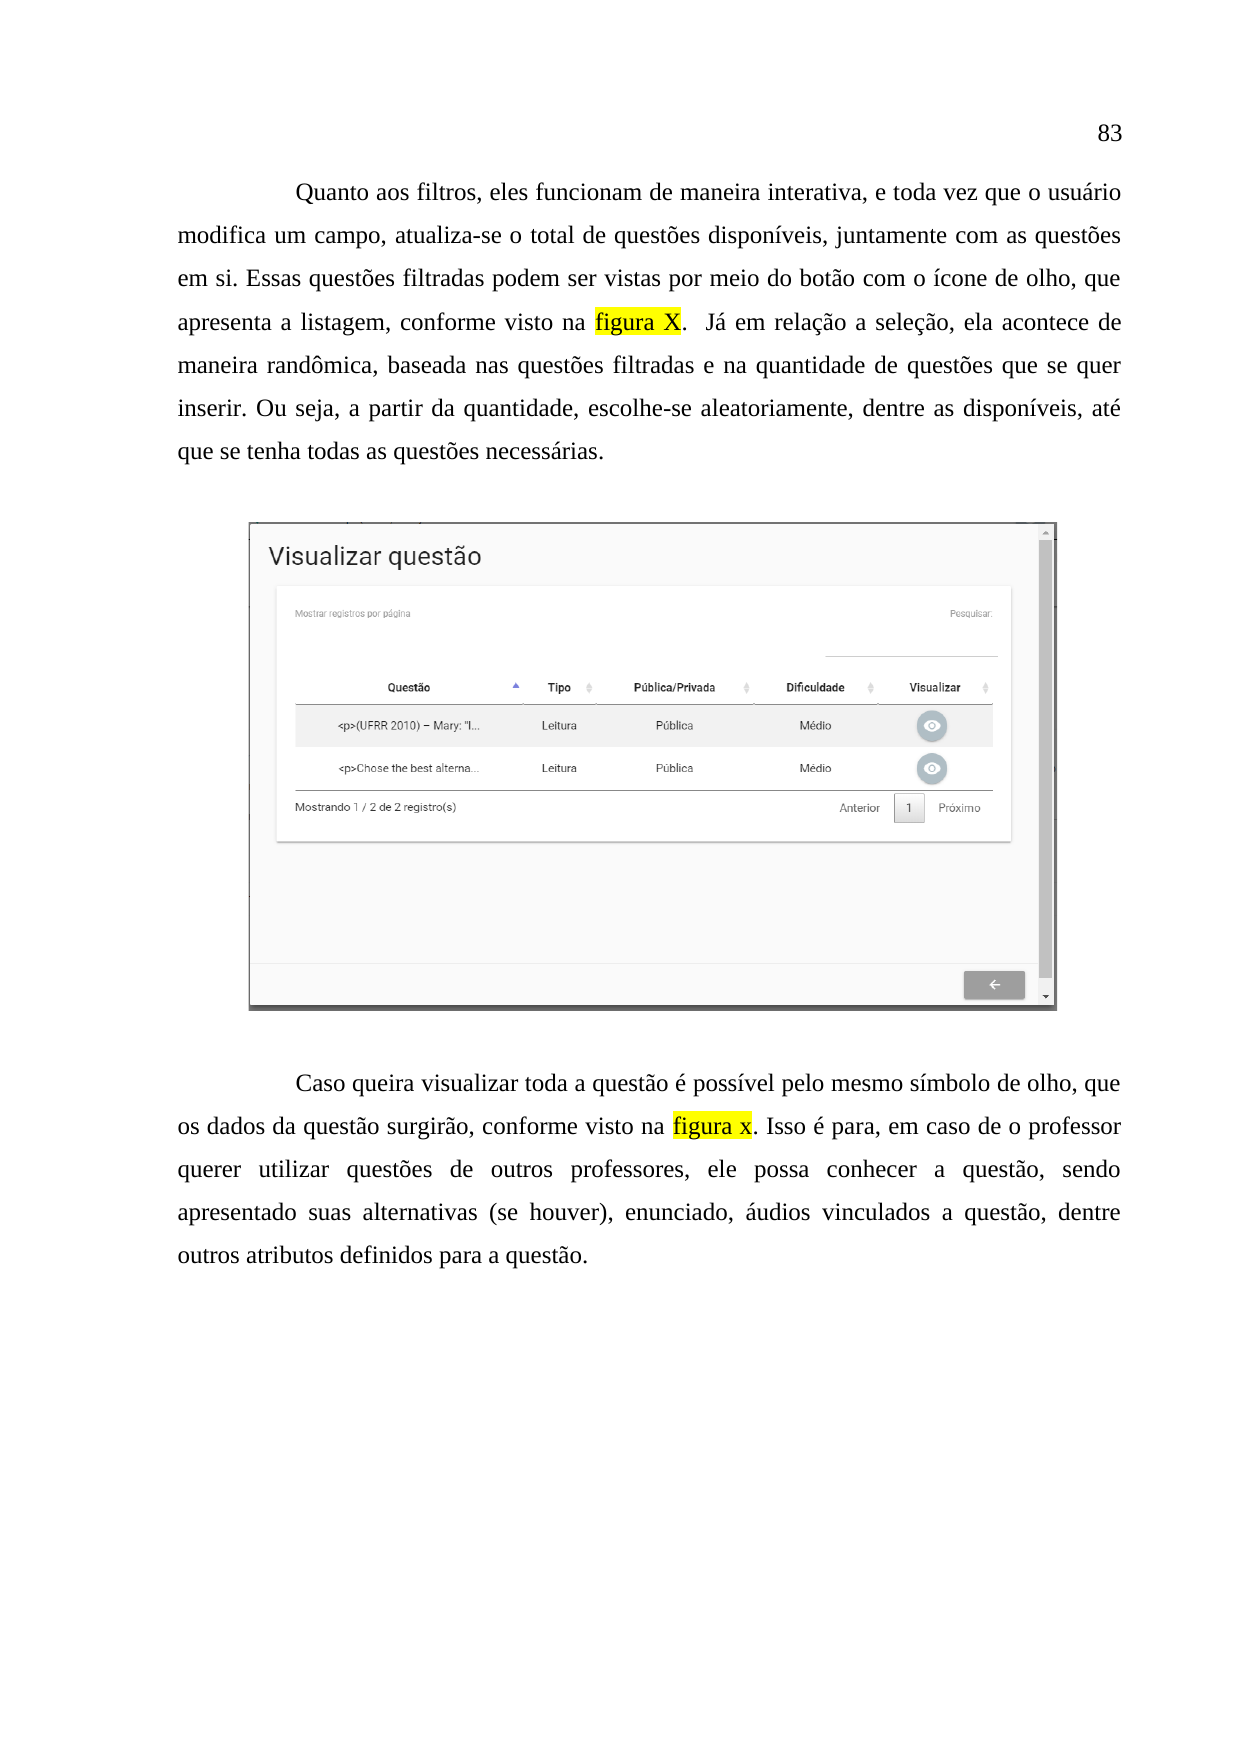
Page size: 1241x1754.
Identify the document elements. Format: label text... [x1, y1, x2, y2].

text Caso queira visualizar toda a questão é possível pelo mesmo símbolo de olho, que os dados da questão surgirão, conforme visto na figura x. Isso é para, em caso de o professor querer utilizar questões de outros professores, ele possa conhecer a questão, sendo apresentado suas alternativas (se houver), enunciado, áudios vinculados a questão, dentre outros atributos definidos para a questão. [177, 1068, 1122, 1269]
picture [248, 522, 1058, 1011]
text Quanto aos filtros, eles funcionam de maneira interativa, e toda vez que o usuário modifica um campo, atualiza-se o total de questões disponíveis, juntamente com as questões em si. Essas questões filtradas podem ser vistas por meio do botão com o ícone de olho, que apresenta a listagem, conforme visto na figura X. Já em relação a seleção, ela acontece de maneira randômica, baseada nas questões filtradas e na quantidade de questões que se quer inserir. Ou seja, a partir da quantidade, escolhe-se aleatoriamente, dentre as disponíveis, até que se tenha todas as questões necessárias. [177, 177, 1122, 465]
